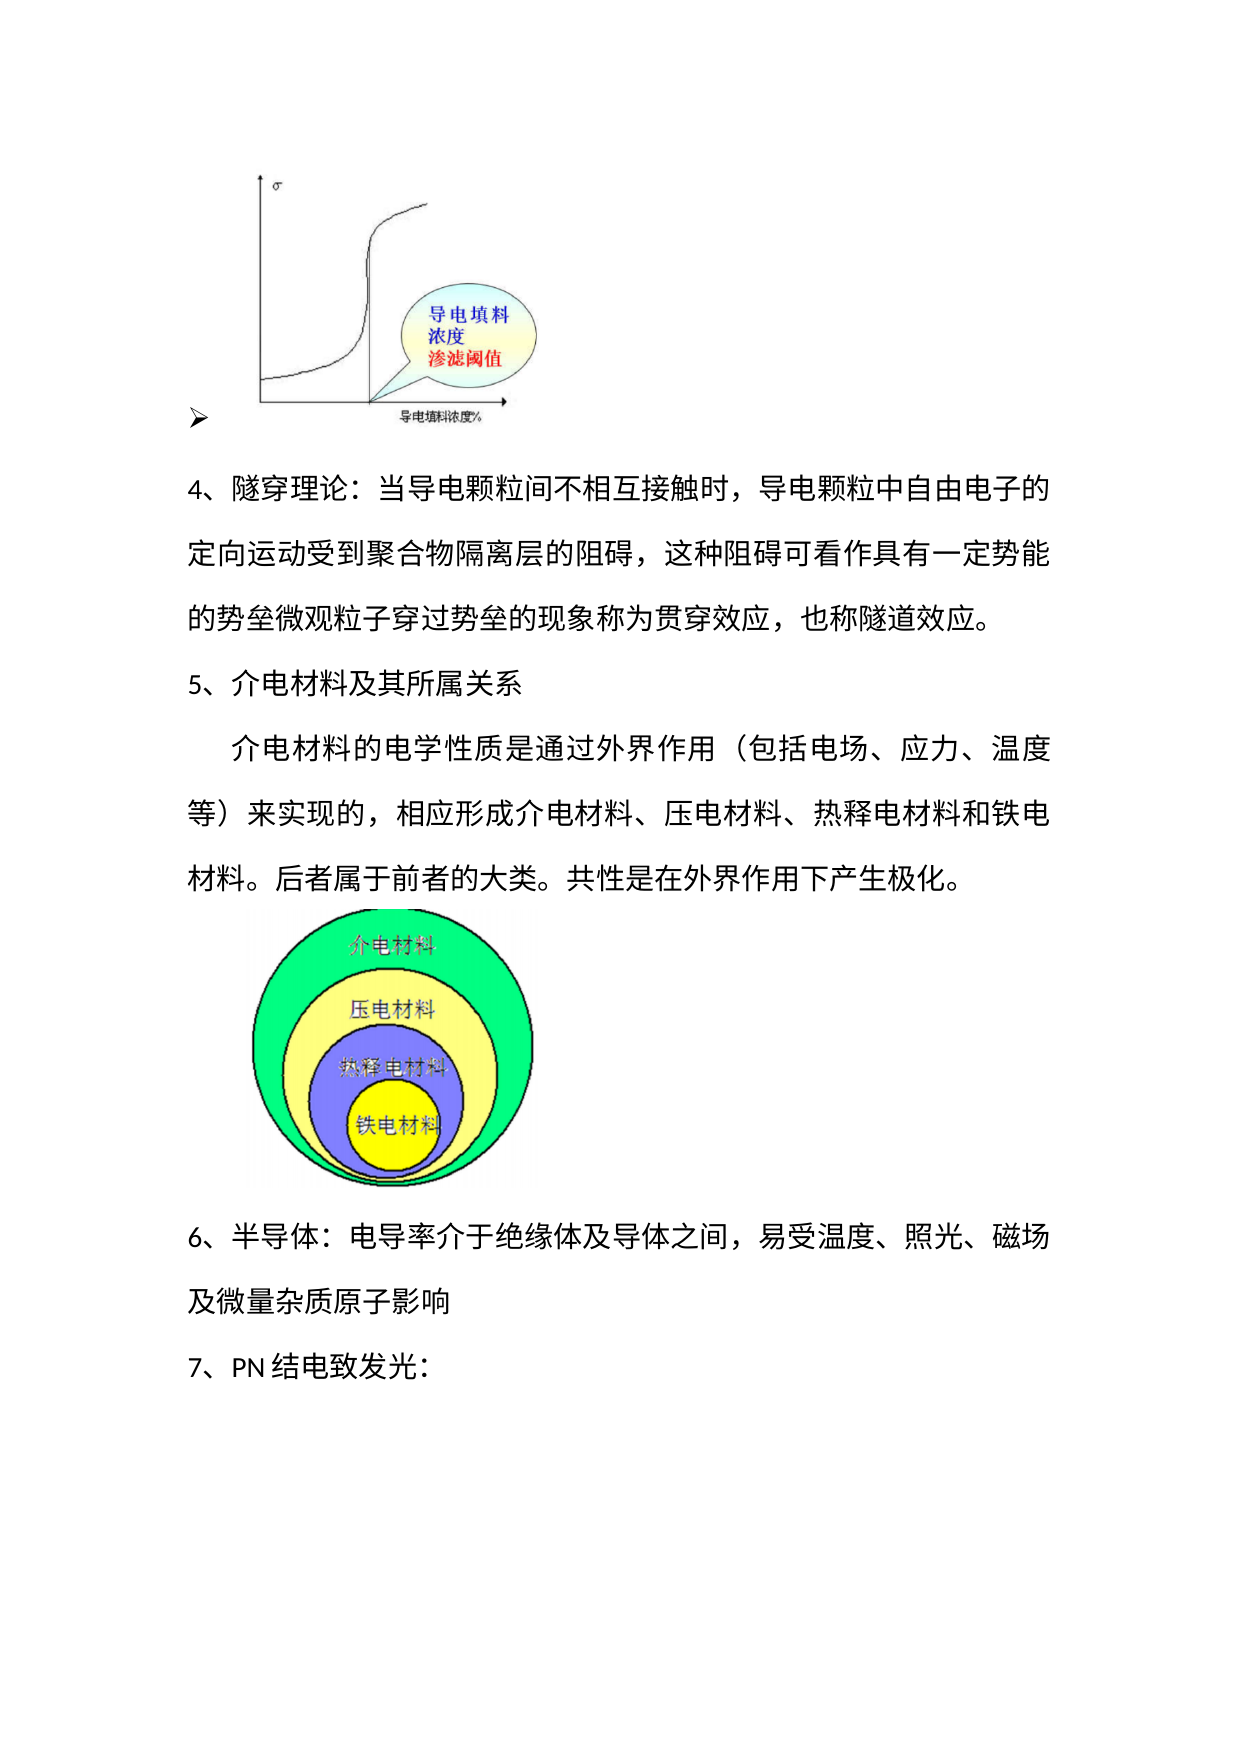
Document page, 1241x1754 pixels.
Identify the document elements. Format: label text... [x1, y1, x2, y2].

list 介电材料及其所属关系 [187, 649, 1053, 714]
picture [231, 162, 540, 429]
list 介电材料的电学性质是通过外界作用（包括电场、应力、温度等）来实现的，相应形成介电材料、压电材料、热释电材料和铁电材料。后者属于前者的大类。共性是在外界作用下产生极化。 [187, 714, 1053, 909]
list PN结电致发光： [187, 1332, 1053, 1397]
list 隧穿理论：当导电颗粒间不相互接触时，导电颗粒中自由电子的定向运动受到聚合物隔离层的阻碍，这种阻碍可看作具有一定势能的势垒微观粒子穿过势垒的现象称为贯穿效应，也称隧道效应。 [187, 454, 1053, 649]
picture [231, 909, 557, 1188]
list 半导体：电导率介于绝缘体及导体之间，易受温度、照光、磁场及微量杂质原子影响 [187, 1202, 1053, 1332]
